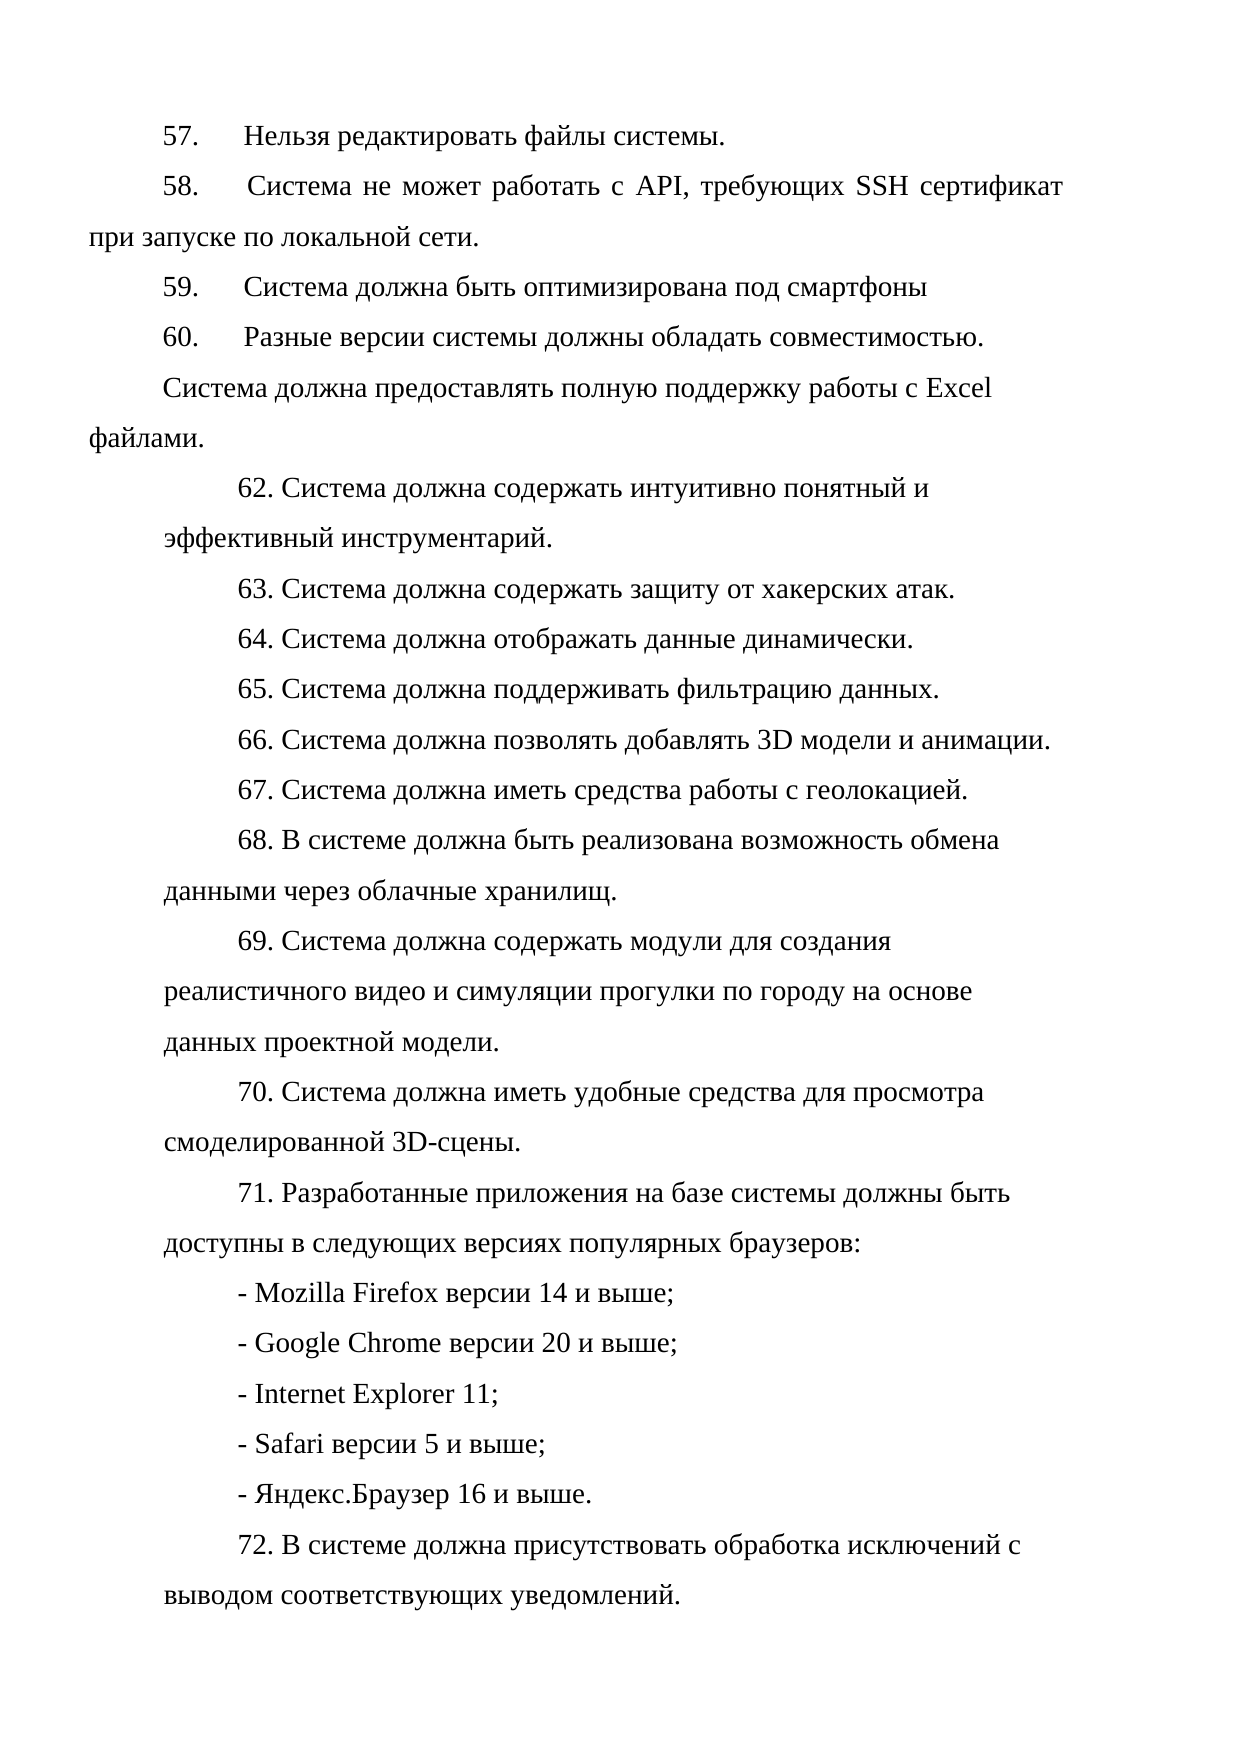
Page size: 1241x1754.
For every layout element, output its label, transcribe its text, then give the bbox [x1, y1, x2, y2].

text 72. В системе должна присутствовать обработка исключений с выводом соответствующих уведомлений. [163, 1527, 1063, 1611]
text 68. В системе должна быть реализована возможность обмена данными через облачные хранилищ. [163, 822, 1063, 906]
text 67. Система должна иметь средства работы с геолокацией. [163, 772, 1063, 806]
list Система не может работать с API, требующих SSH сертификат при запуске по локальной сети. [88, 168, 1063, 252]
text 62. Система должна содержать интуитивно понятный и эффективный инструментарий. [163, 470, 1063, 554]
text 66. Система должна позволять добавлять 3D модели и анимации. [163, 722, 1063, 755]
text 69. Система должна содержать модули для создания реалистичного видео и симуляции прогулки по городу на основе данных проектной модели. [163, 923, 1063, 1057]
text 70. Система должна иметь удобные средства для просмотра смоделированной 3D-сцены. [163, 1074, 1063, 1158]
text 64. Система должна отображать данные динамически. [163, 621, 1063, 655]
text - Яндекс.Браузер 16 и выше. [163, 1477, 1063, 1510]
text - Google Chrome версии 20 и выше; [163, 1326, 1063, 1359]
text 63. Система должна содержать защиту от хакерских атак. [163, 571, 1063, 604]
text 71. Разработанные приложения на базе системы должны быть доступны в следующих версиях популярных браузеров: [163, 1175, 1063, 1258]
text 65. Система должна поддерживать фильтрацию данных. [163, 672, 1063, 705]
list Разные версии системы должны обладать совместимостью. [88, 319, 1063, 353]
list Система должна быть оптимизирована под смартфоны [88, 269, 1063, 303]
text - Internet Explorer 11; [163, 1376, 1063, 1409]
list Нельзя редактировать файлы системы. [88, 118, 1063, 152]
text - Safari версии 5 и выше; [163, 1426, 1063, 1460]
text Система должна предоставлять полную поддержку работы с Excel файлами. [88, 370, 1063, 453]
text - Mozilla Firefox версии 14 и выше; [163, 1275, 1063, 1309]
